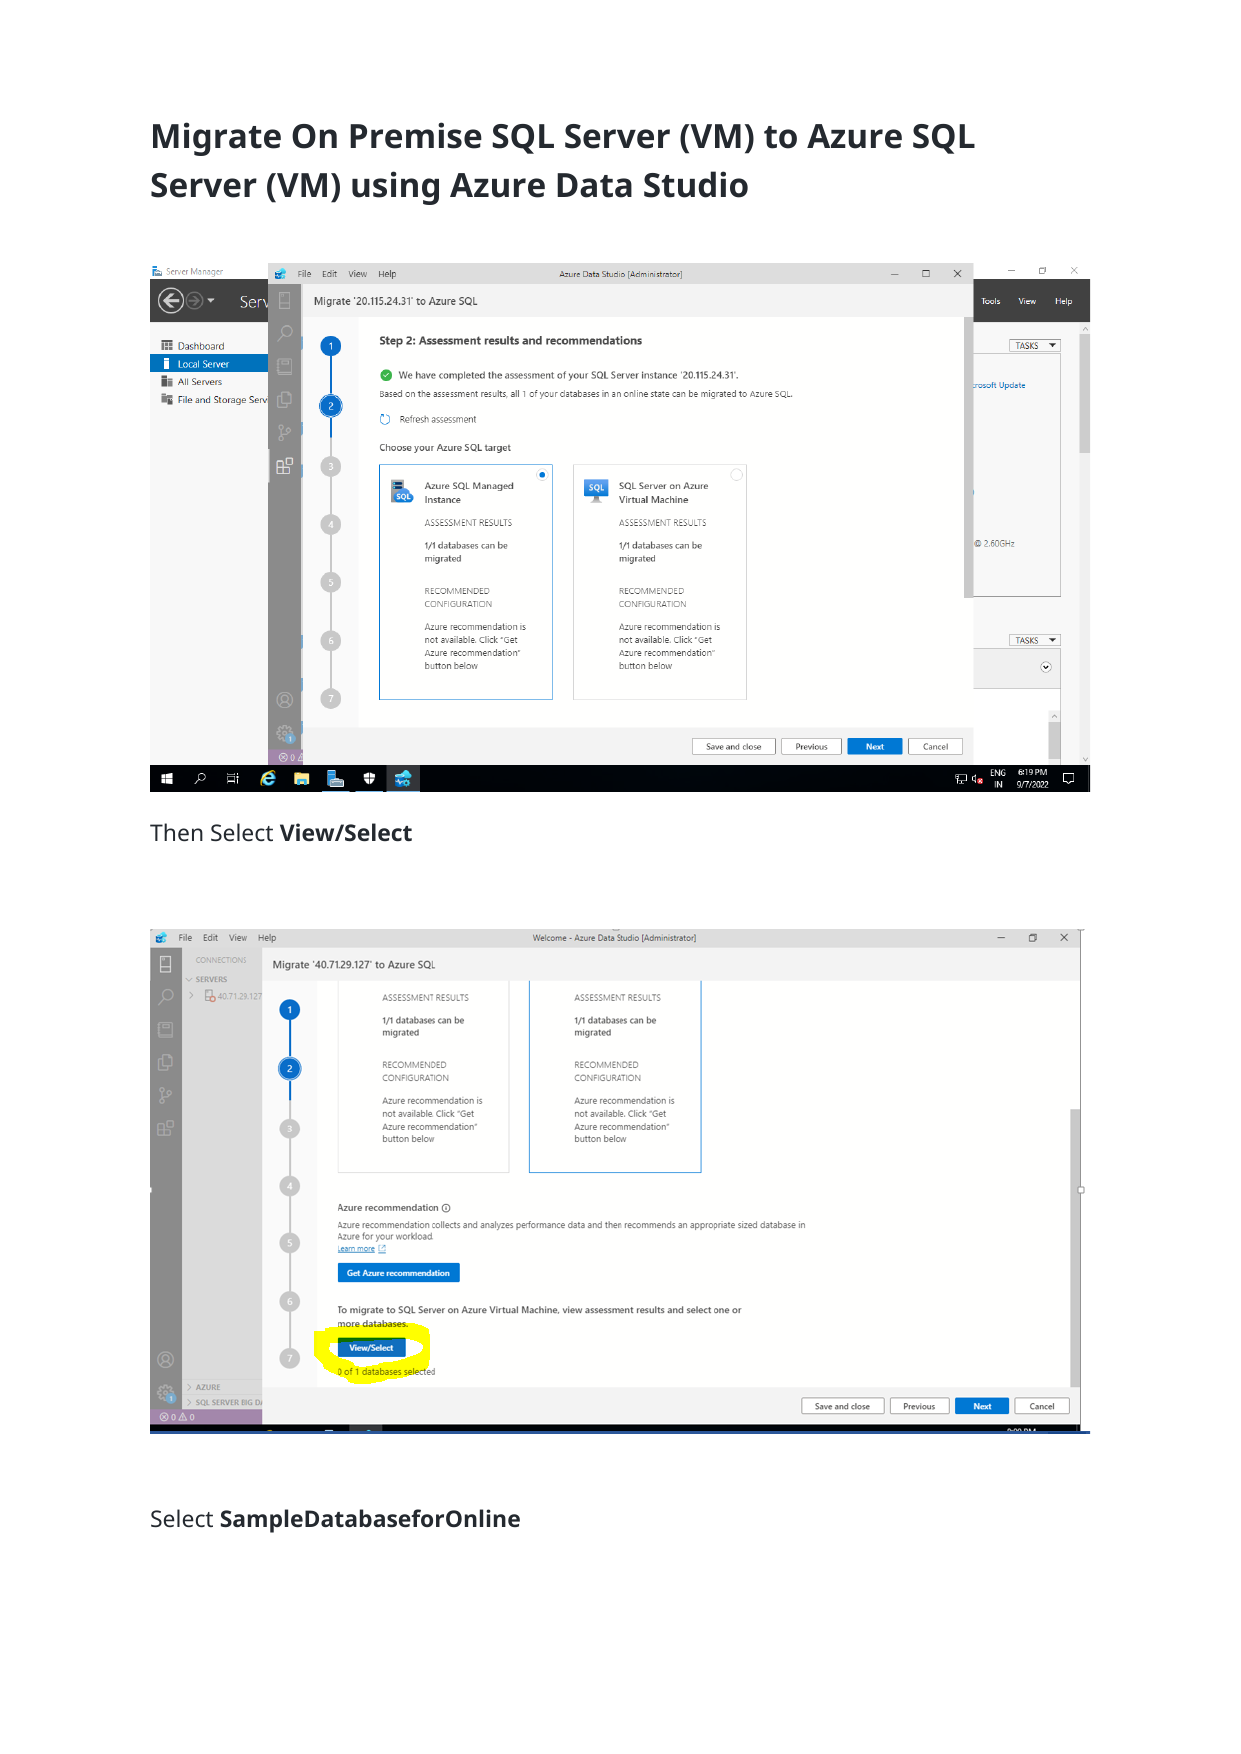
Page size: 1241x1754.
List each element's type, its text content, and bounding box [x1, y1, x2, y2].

text Then Select View/Select [150, 817, 1090, 848]
picture [150, 929, 1091, 1434]
text Select SampleDatabaseforOnline [150, 1503, 1090, 1534]
picture [150, 263, 1091, 792]
